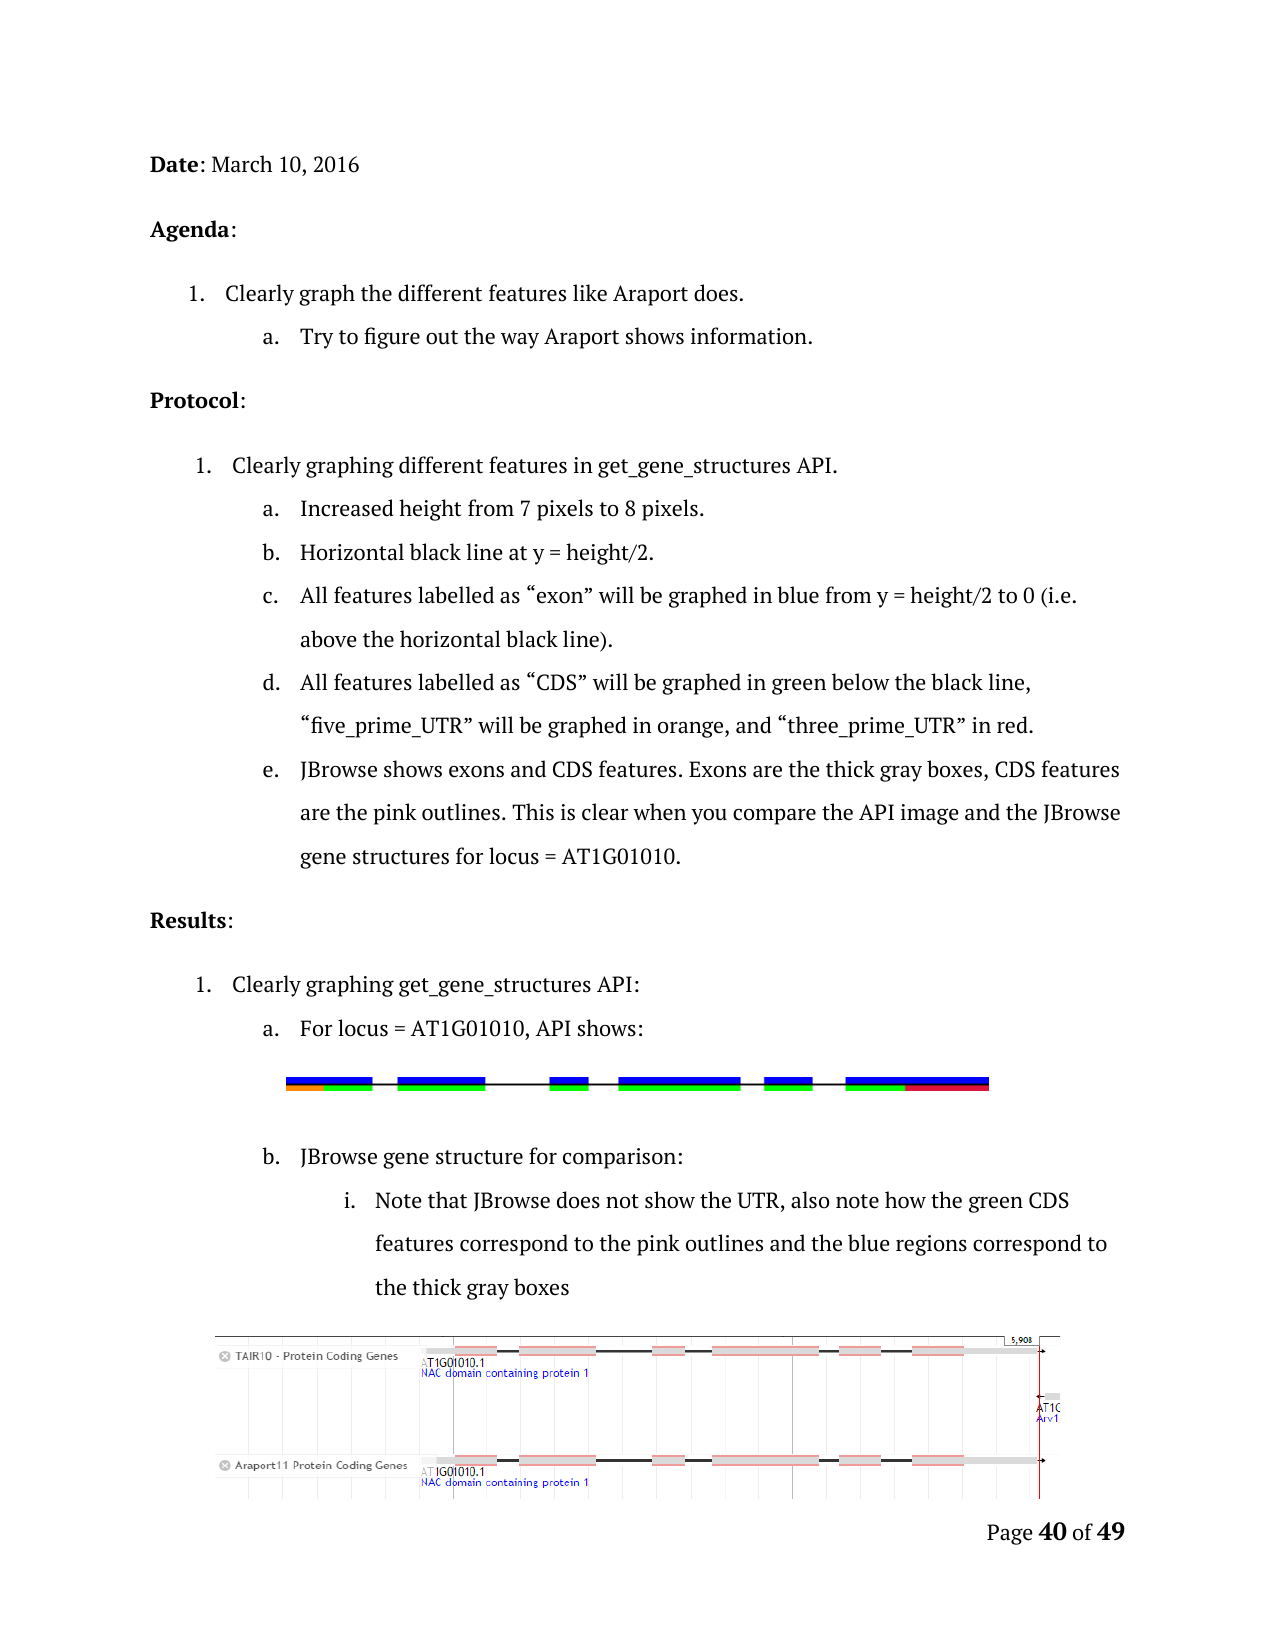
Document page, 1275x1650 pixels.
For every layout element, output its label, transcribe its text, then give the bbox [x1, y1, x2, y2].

text Agenda: [150, 214, 1125, 243]
list All features labelled as “CDS” will be graphed in green below the black line, “five_prime_UTR” will be graphed in orange, and “three_prime_UTR” in red. [262, 668, 1125, 740]
list Horizontal black line at y = height/2. [262, 537, 1125, 566]
list For locus = AT1G01010, API shows: [262, 1013, 1125, 1042]
picture [286, 1077, 989, 1091]
list JBrowse gene structure for comparison: [262, 1142, 1125, 1171]
list Try to figure out the way Araport shows information. [262, 322, 1125, 351]
text Results: [150, 906, 1125, 935]
list Clearly graphing get_gene_structures API: [194, 970, 1125, 999]
list All features labelled as “exon” will be graphed in blue from y = height/2 to 0 (i.e. above the horizontal black line). [262, 581, 1125, 653]
list Note that JBrowse does not show the UTR, also note how the green CDS features correspond to the pink outlines and the blue regions correspond to the thick gray boxes [356, 1185, 1125, 1301]
list Clearly graph the different features like Araport does. [187, 278, 1125, 307]
text Date: March 10, 2016 [150, 150, 1125, 179]
list Increased height from 7 pixels to 8 pixels. [262, 494, 1125, 523]
list Clearly graphing different features in get_gene_structures API. [194, 451, 1125, 479]
picture [215, 1336, 1060, 1499]
text Protocol: [150, 386, 1125, 415]
list JBrowse shows exons and CDS features. Exons are the thick gray boxes, CDS features are the pink outlines. This is clear when you compare the API image and the JBrowse gene structures for locus = AT1G01010. [262, 754, 1125, 870]
